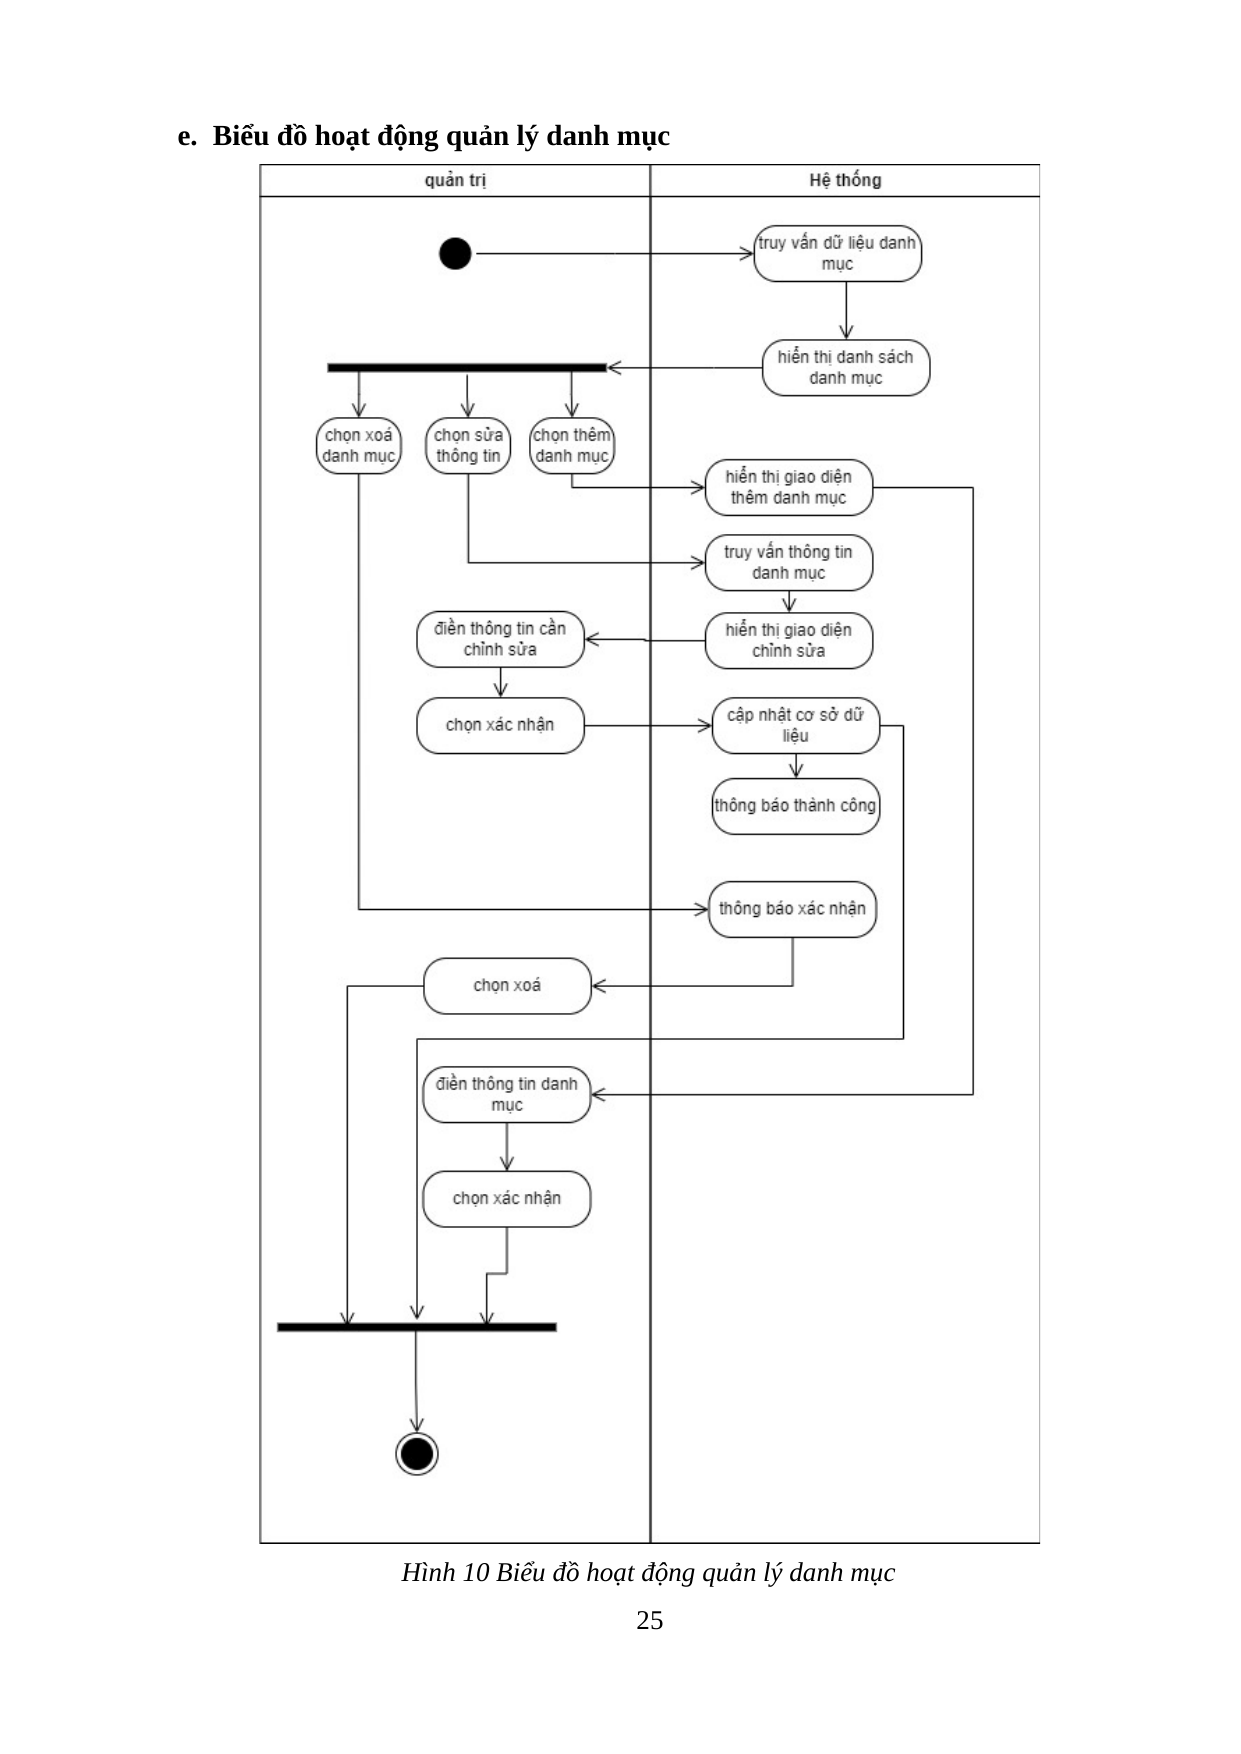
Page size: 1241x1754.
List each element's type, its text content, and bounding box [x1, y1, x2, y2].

subtitle Biểu đồ hoạt động quản lý danh mục [177, 118, 1122, 152]
picture [259, 164, 1041, 1544]
